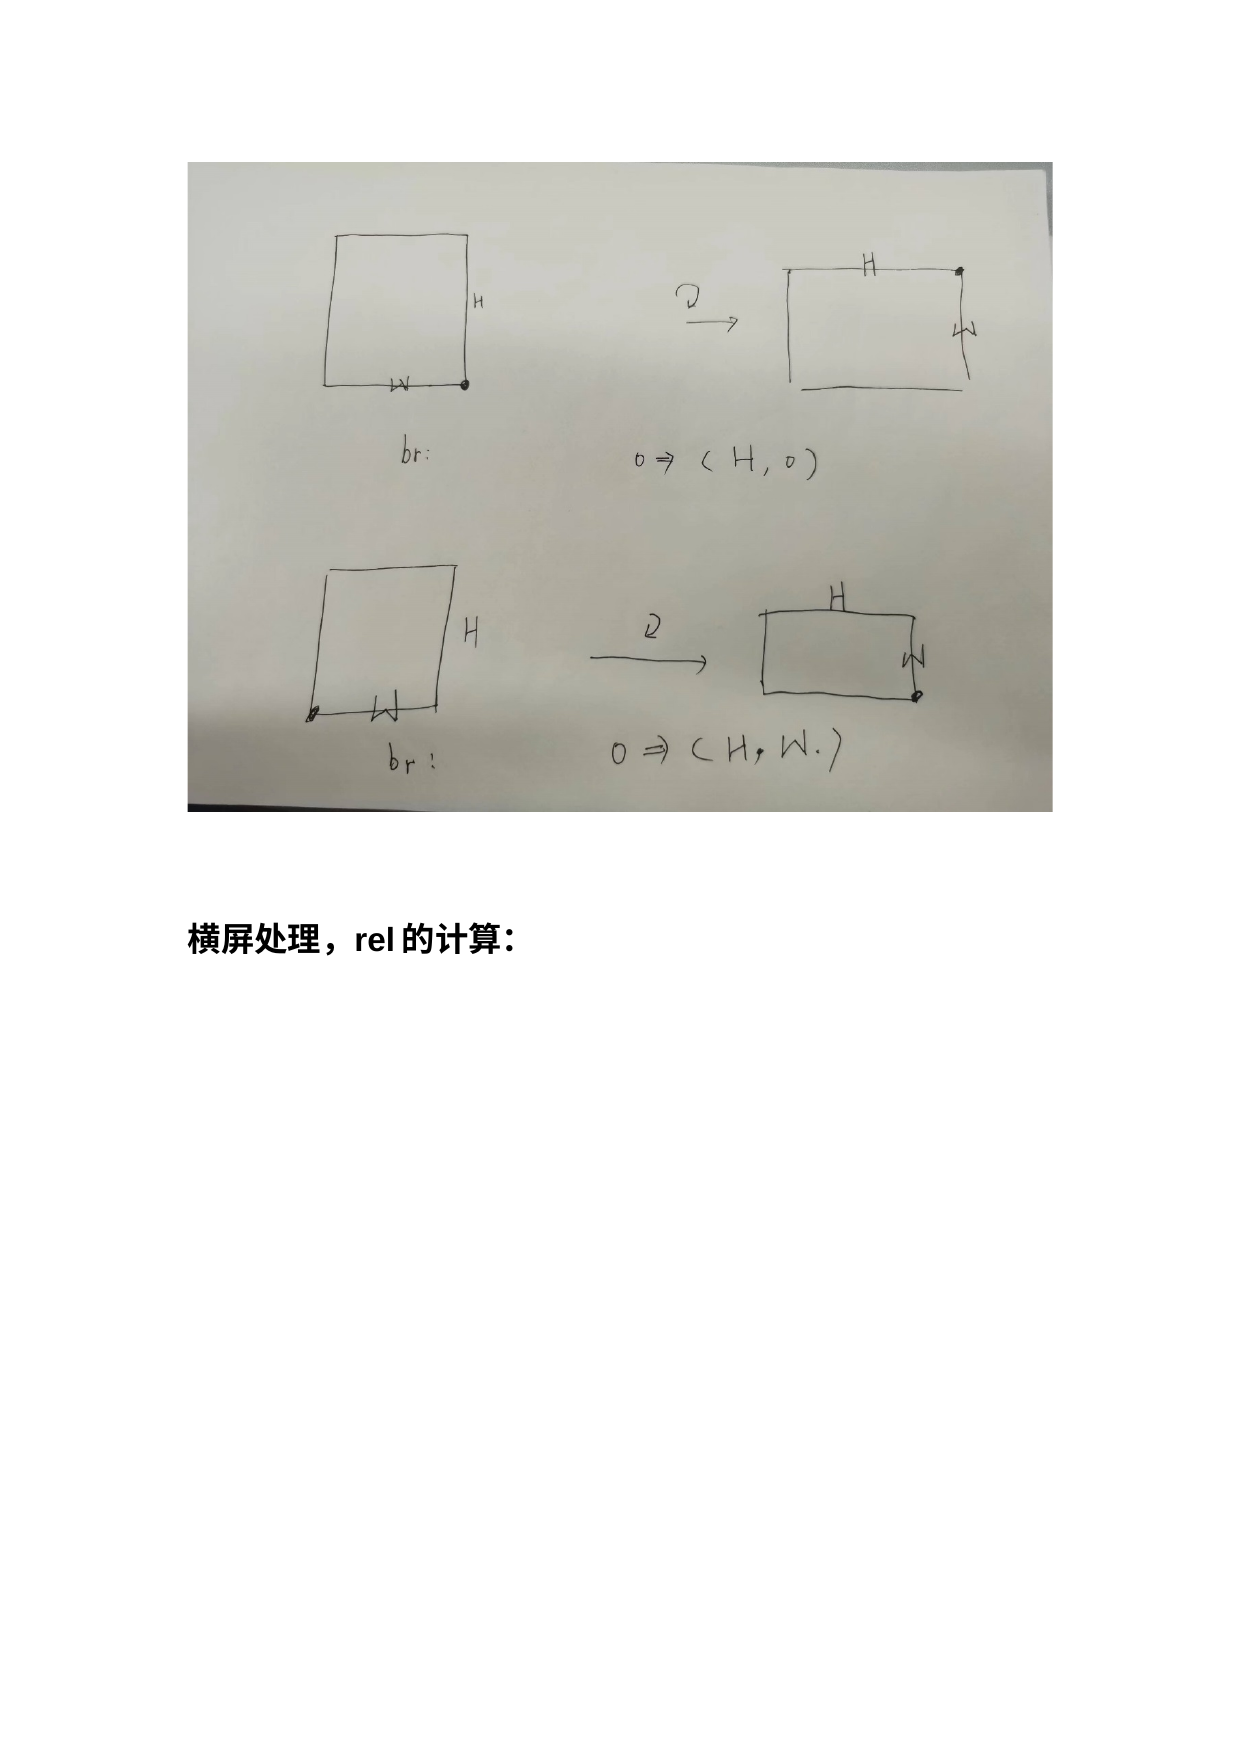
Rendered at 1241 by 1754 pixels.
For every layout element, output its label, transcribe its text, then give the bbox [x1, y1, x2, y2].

picture [187, 162, 1053, 812]
subtitle 横屏处理，rel的计算： [187, 904, 1053, 969]
